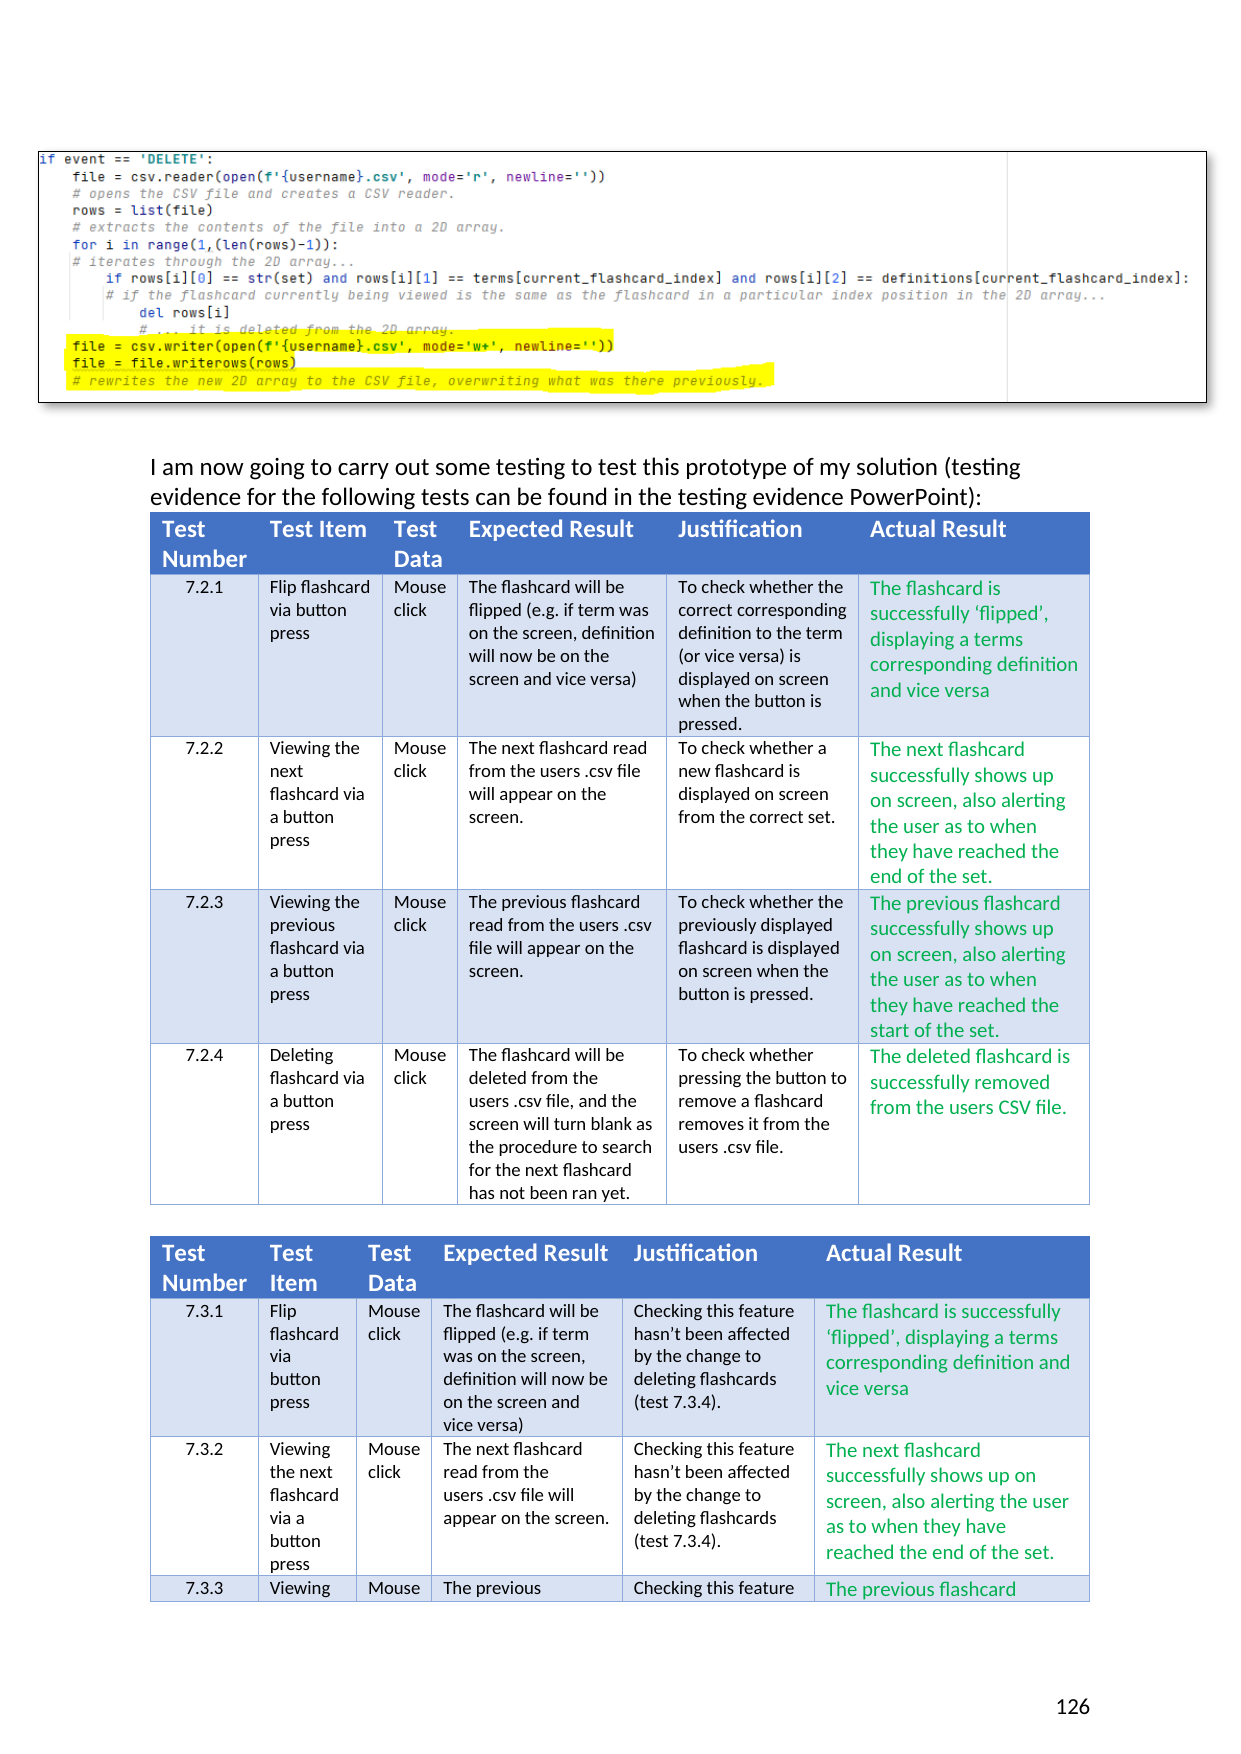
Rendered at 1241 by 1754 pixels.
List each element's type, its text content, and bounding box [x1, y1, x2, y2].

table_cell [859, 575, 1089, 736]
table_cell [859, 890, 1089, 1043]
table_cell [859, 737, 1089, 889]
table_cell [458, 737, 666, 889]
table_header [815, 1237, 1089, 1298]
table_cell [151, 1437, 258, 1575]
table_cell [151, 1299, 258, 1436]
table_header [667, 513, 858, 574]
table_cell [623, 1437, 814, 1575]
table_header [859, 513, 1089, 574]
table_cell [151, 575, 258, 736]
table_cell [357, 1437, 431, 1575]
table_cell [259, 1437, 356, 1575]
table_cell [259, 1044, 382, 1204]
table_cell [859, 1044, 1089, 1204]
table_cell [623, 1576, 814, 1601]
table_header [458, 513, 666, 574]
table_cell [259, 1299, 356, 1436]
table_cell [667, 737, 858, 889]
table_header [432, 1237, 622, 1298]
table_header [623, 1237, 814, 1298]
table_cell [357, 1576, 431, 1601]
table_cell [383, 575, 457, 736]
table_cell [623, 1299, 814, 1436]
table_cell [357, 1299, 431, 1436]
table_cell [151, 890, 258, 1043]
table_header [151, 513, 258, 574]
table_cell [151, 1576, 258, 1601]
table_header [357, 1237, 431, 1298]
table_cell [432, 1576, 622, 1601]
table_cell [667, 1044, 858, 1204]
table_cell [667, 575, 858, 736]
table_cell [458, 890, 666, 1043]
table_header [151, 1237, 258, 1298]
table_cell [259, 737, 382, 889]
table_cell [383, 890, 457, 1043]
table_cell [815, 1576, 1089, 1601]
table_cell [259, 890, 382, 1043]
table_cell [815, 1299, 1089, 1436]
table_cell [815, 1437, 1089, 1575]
text I am now going to carry out some testing to test this prototype of my solution (testing evidence for the following tests can be found in the testing evidence PowerPoint): [150, 451, 1090, 512]
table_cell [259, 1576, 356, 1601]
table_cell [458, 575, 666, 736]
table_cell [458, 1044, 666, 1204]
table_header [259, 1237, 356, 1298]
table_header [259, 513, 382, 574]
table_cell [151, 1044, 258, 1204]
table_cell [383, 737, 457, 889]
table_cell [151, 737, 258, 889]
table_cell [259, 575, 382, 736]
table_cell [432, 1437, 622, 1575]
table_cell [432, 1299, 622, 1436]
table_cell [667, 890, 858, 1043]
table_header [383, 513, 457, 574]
picture [39, 152, 1206, 402]
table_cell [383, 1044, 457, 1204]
